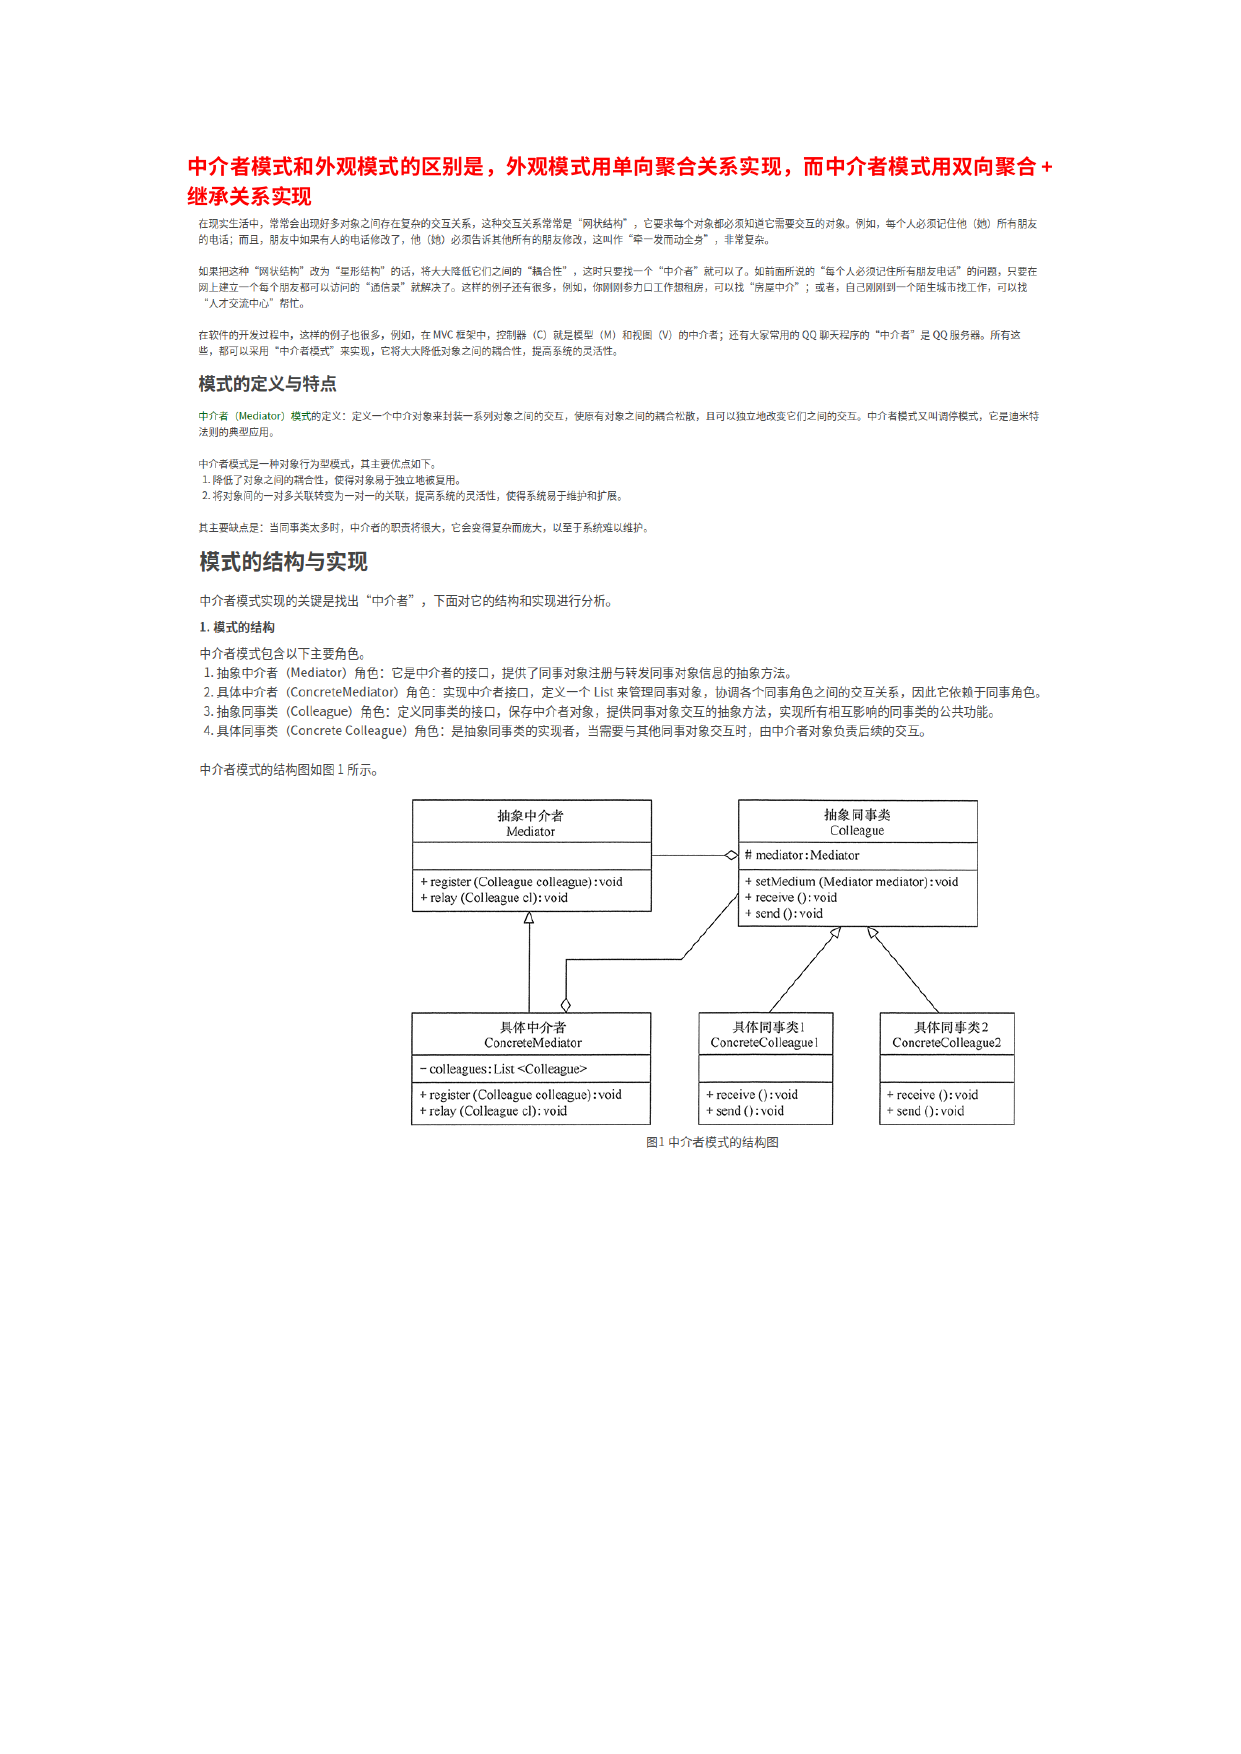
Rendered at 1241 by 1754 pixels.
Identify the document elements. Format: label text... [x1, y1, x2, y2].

picture [187, 210, 1052, 1153]
text 中介者模式和外观模式的区别是，外观模式用单向聚合关系实现，而中介者模式用双向聚合+继承关系实现 [187, 150, 1053, 211]
